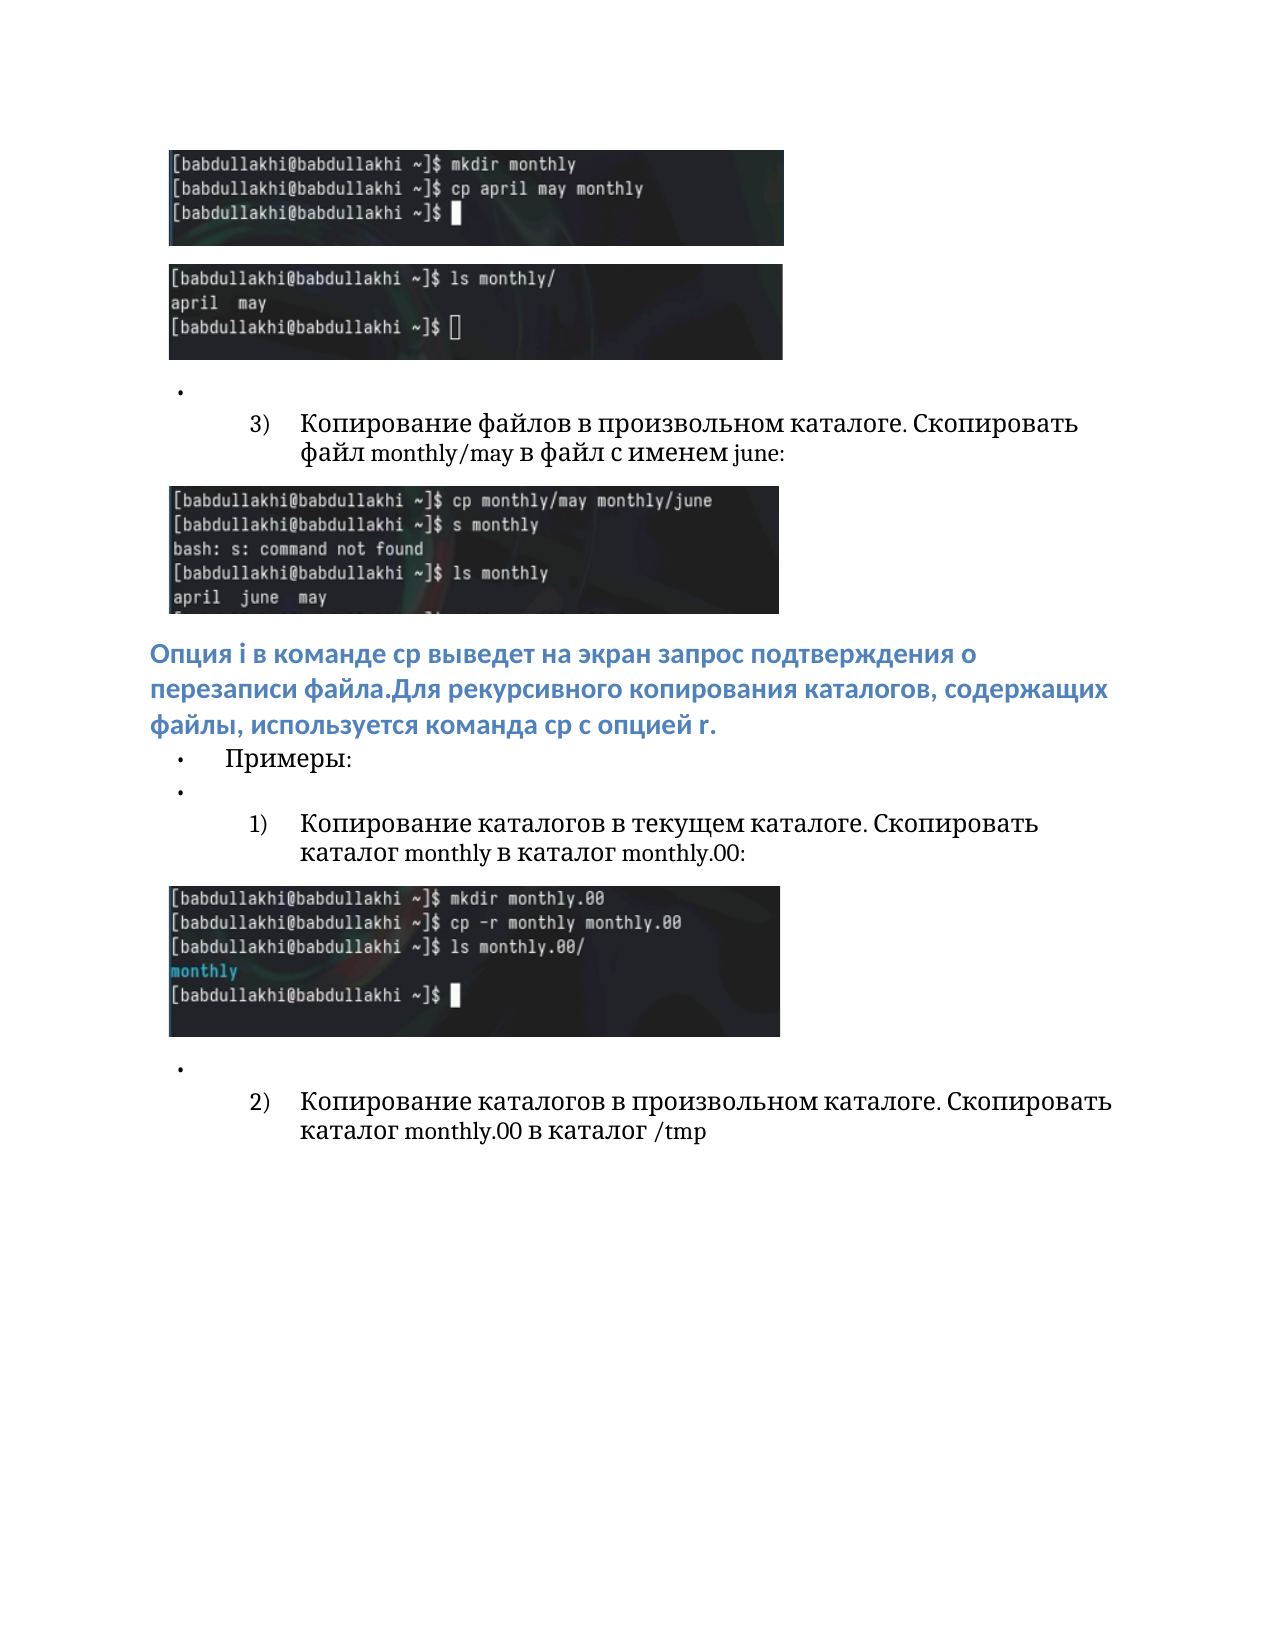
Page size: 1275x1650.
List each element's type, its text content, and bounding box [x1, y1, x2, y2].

picture [168, 886, 781, 1037]
list Копирование каталогов в текущем каталоге. Скопировать каталог monthly в каталог monthly.00: [250, 810, 1125, 868]
list Копирование каталогов в произвольном каталоге. Скопировать каталог monthly.00 в каталог /tmp [250, 1088, 1125, 1145]
subtitle Опция i в команде cp выведет на экран запрос подтверждения о перезаписи файла.Для рекурсивного копирования каталогов, содержащих файлы, используется команда cp с опцией r. [150, 635, 1125, 742]
picture [168, 150, 784, 246]
picture [168, 486, 779, 614]
list Примеры: [175, 745, 1125, 774]
picture [168, 264, 783, 360]
list Копирование файлов в произвольном каталоге. Скопировать файл monthly/may в файл с именем june: [250, 410, 1125, 468]
